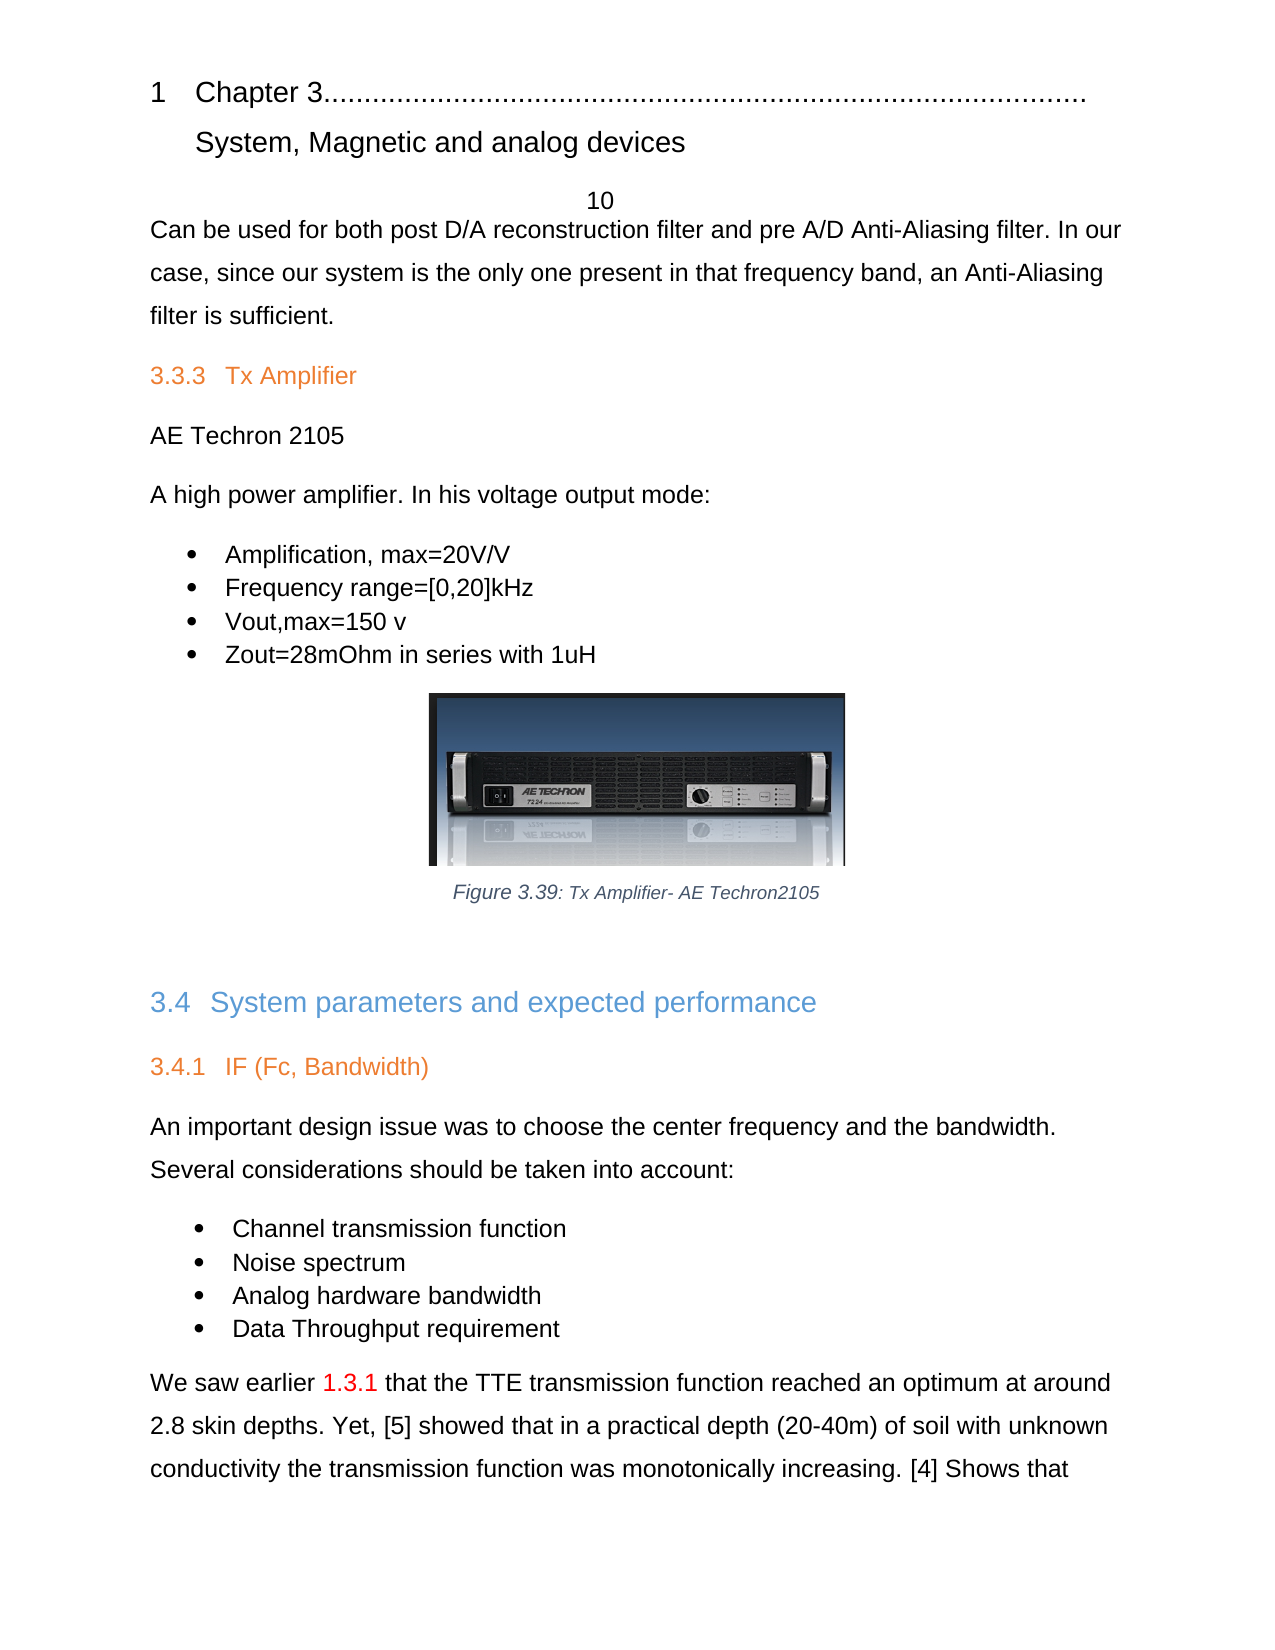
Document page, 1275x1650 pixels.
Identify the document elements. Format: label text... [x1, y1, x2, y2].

list Frequency range=[0,20]kHz [187, 573, 1125, 602]
text A high power amplifier. In his voltage output mode: [150, 480, 1125, 509]
text AE Techron 2105 [150, 421, 1125, 449]
subtitle Tx Amplifier [150, 361, 1125, 389]
list Amplification, max=20V/V [187, 540, 1125, 569]
list Data Throughput requirement [194, 1314, 1125, 1343]
table_header [150, 694, 1124, 880]
subtitle System parameters and expected performance [150, 985, 1125, 1018]
list Noise spectrum [194, 1247, 1125, 1276]
text An important design issue was to choose the center frequency and the bandwidth. Several considerations should be taken into account: [150, 1111, 1125, 1183]
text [150, 1368, 1125, 1483]
subtitle IF (Fc, Bandwidth) [150, 1052, 1125, 1080]
picture [428, 693, 846, 866]
list Zout=28mOhm in series with 1uH [187, 639, 1125, 668]
text Can be used for both post D/A reconstruction filter and pre A/D Anti-Aliasing filter. In our case, since our system is the only one present in that frequency band, an Anti-Aliasing filter is sufficient. [150, 215, 1125, 330]
list Analog hardware bandwidth [194, 1281, 1125, 1309]
list Vout,max=150 v [187, 606, 1125, 635]
list Channel transmission function [194, 1214, 1125, 1243]
